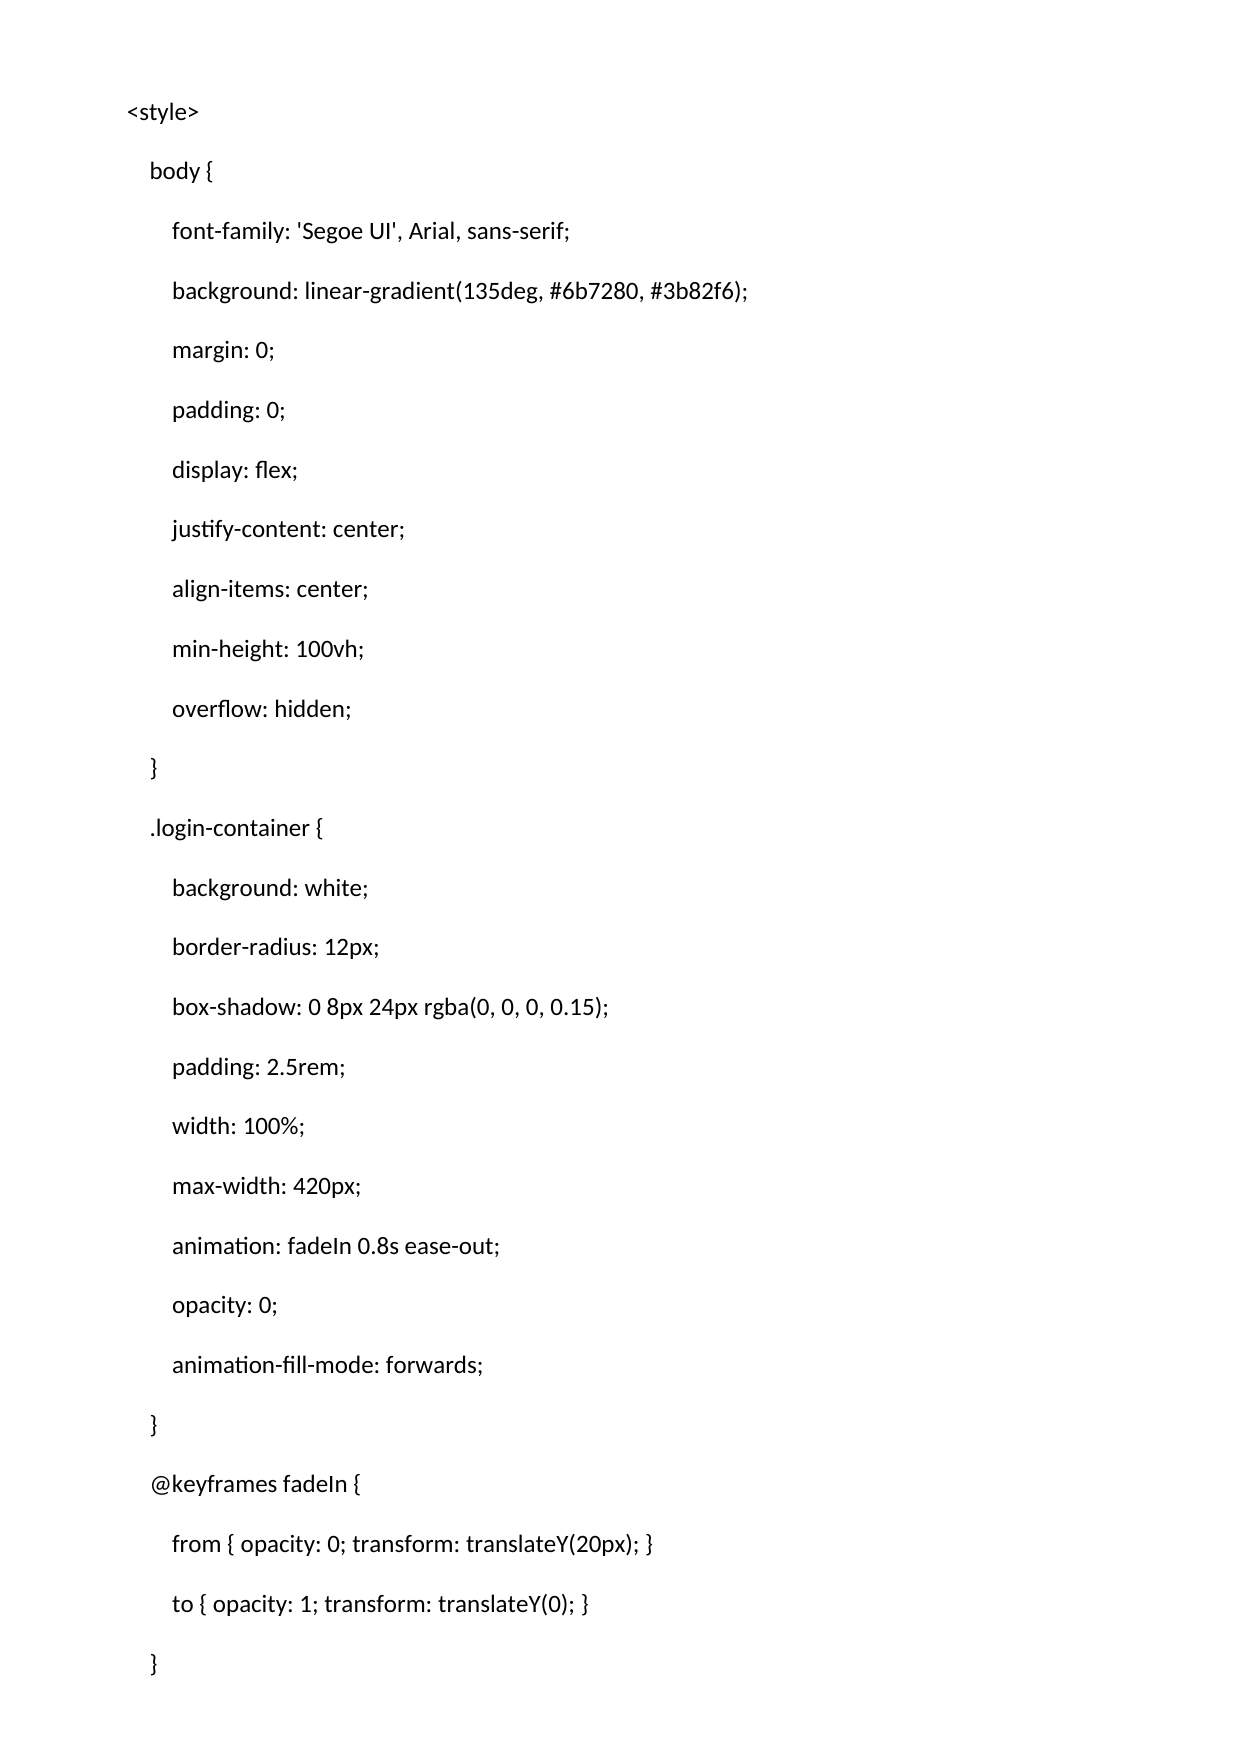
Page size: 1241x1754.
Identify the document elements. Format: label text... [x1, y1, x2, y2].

text align-items: center; [104, 573, 1119, 604]
text justify-content: center; [104, 514, 1119, 544]
text overflow: hidden; [104, 693, 1119, 723]
text to { opacity: 1; transform: translateY(0); } [104, 1588, 1119, 1618]
text font-family: 'Segoe UI', Arial, sans-serif; [104, 215, 1119, 246]
text } [104, 1648, 1119, 1678]
text animation-fill-mode: forwards; [104, 1349, 1119, 1380]
text body { [104, 156, 1119, 186]
text padding: 2.5rem; [104, 1051, 1119, 1081]
text min-height: 100vh; [104, 633, 1119, 663]
text border-radius: 12px; [104, 931, 1119, 962]
text max-width: 420px; [104, 1170, 1119, 1201]
text .login-container { [104, 812, 1119, 843]
text animation: fadeIn 0.8s ease-out; [104, 1230, 1119, 1260]
text background: white; [104, 872, 1119, 902]
text @keyframes fadeIn { [104, 1469, 1119, 1499]
text background: linear-gradient(135deg, #6b7280, #3b82f6); [104, 275, 1119, 305]
text <style> [104, 96, 1119, 126]
text margin: 0; [104, 334, 1119, 365]
text from { opacity: 0; transform: translateY(20px); } [104, 1528, 1119, 1559]
text } [104, 752, 1119, 783]
text padding: 0; [104, 394, 1119, 425]
text box-shadow: 0 8px 24px rgba(0, 0, 0, 0.15); [104, 991, 1119, 1022]
text opacity: 0; [104, 1289, 1119, 1320]
text display: flex; [104, 454, 1119, 484]
text } [104, 1409, 1119, 1439]
text width: 100%; [104, 1111, 1119, 1141]
